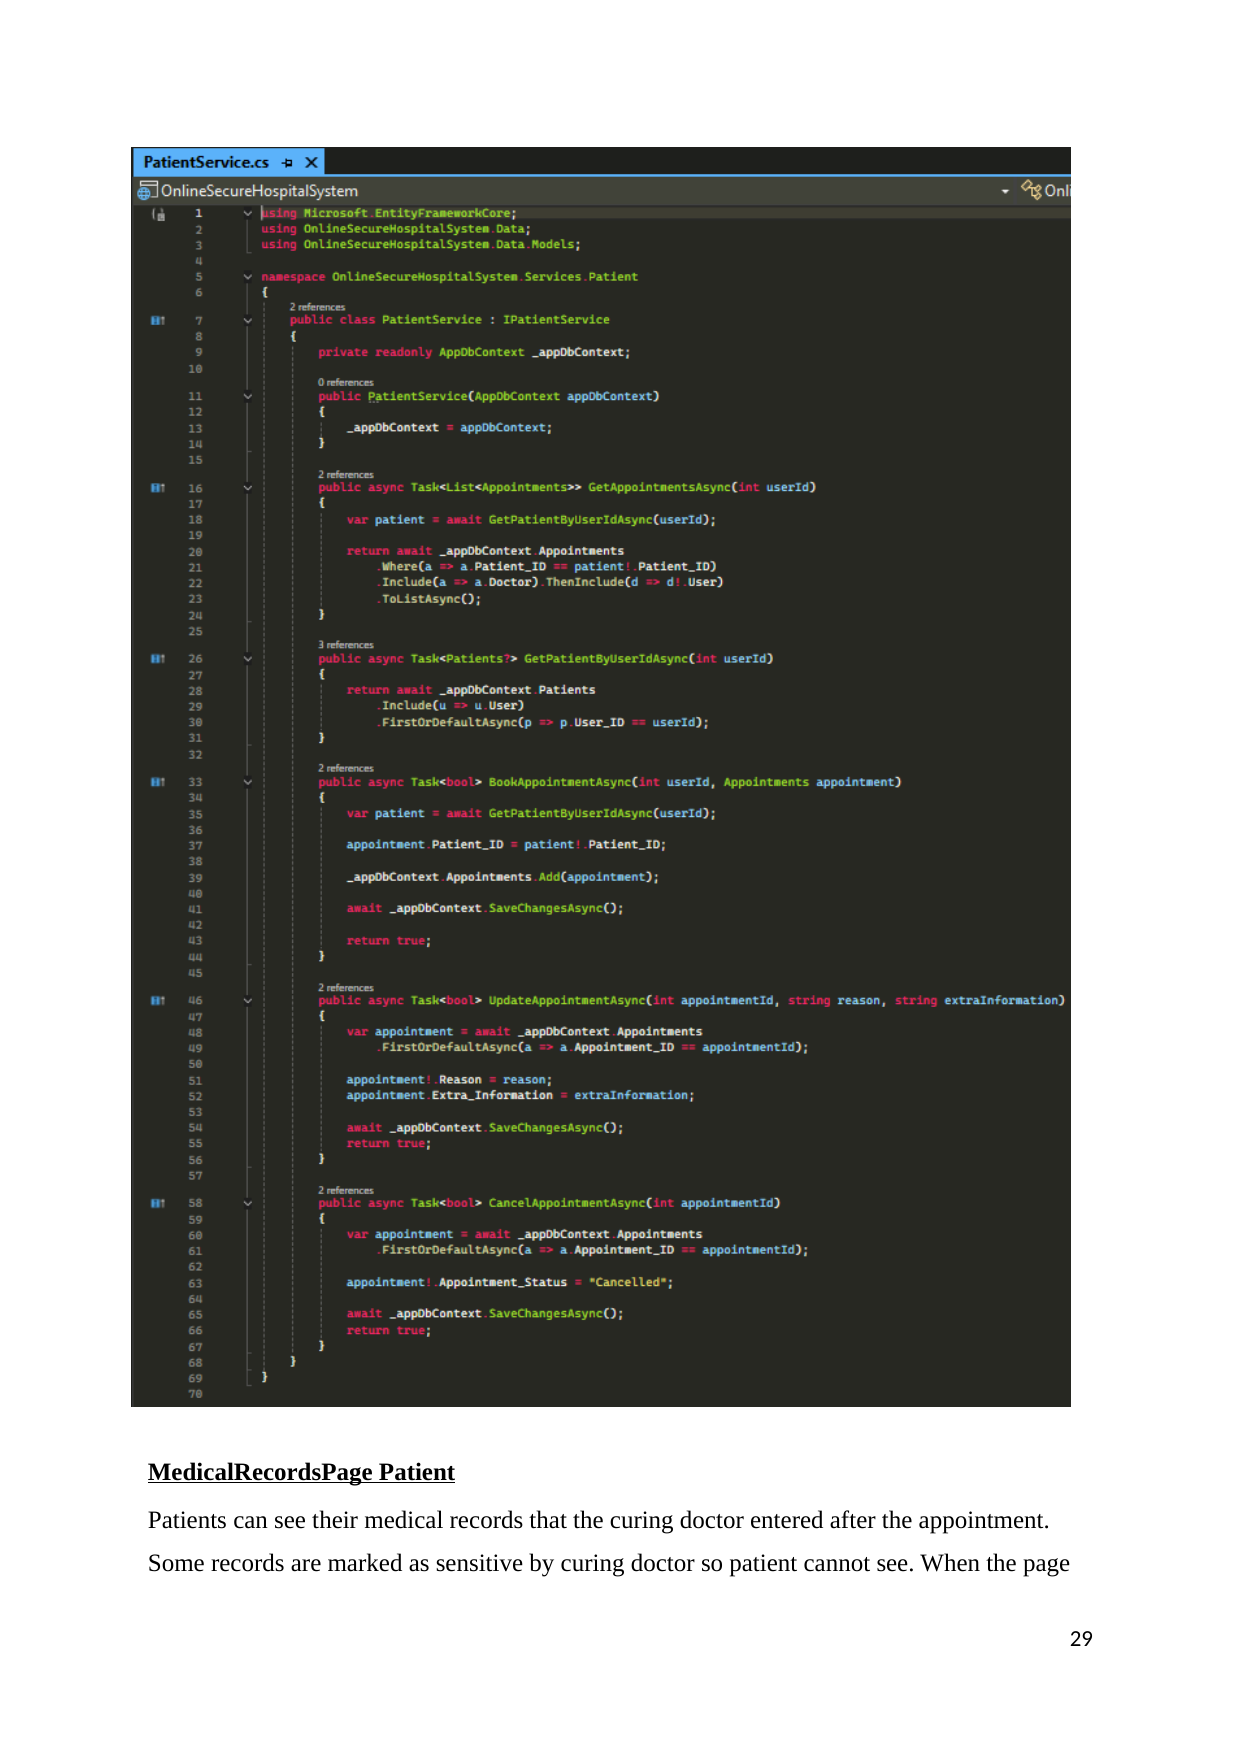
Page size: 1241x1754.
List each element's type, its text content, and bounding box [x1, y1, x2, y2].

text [148, 1505, 1093, 1577]
picture [131, 147, 1071, 1406]
